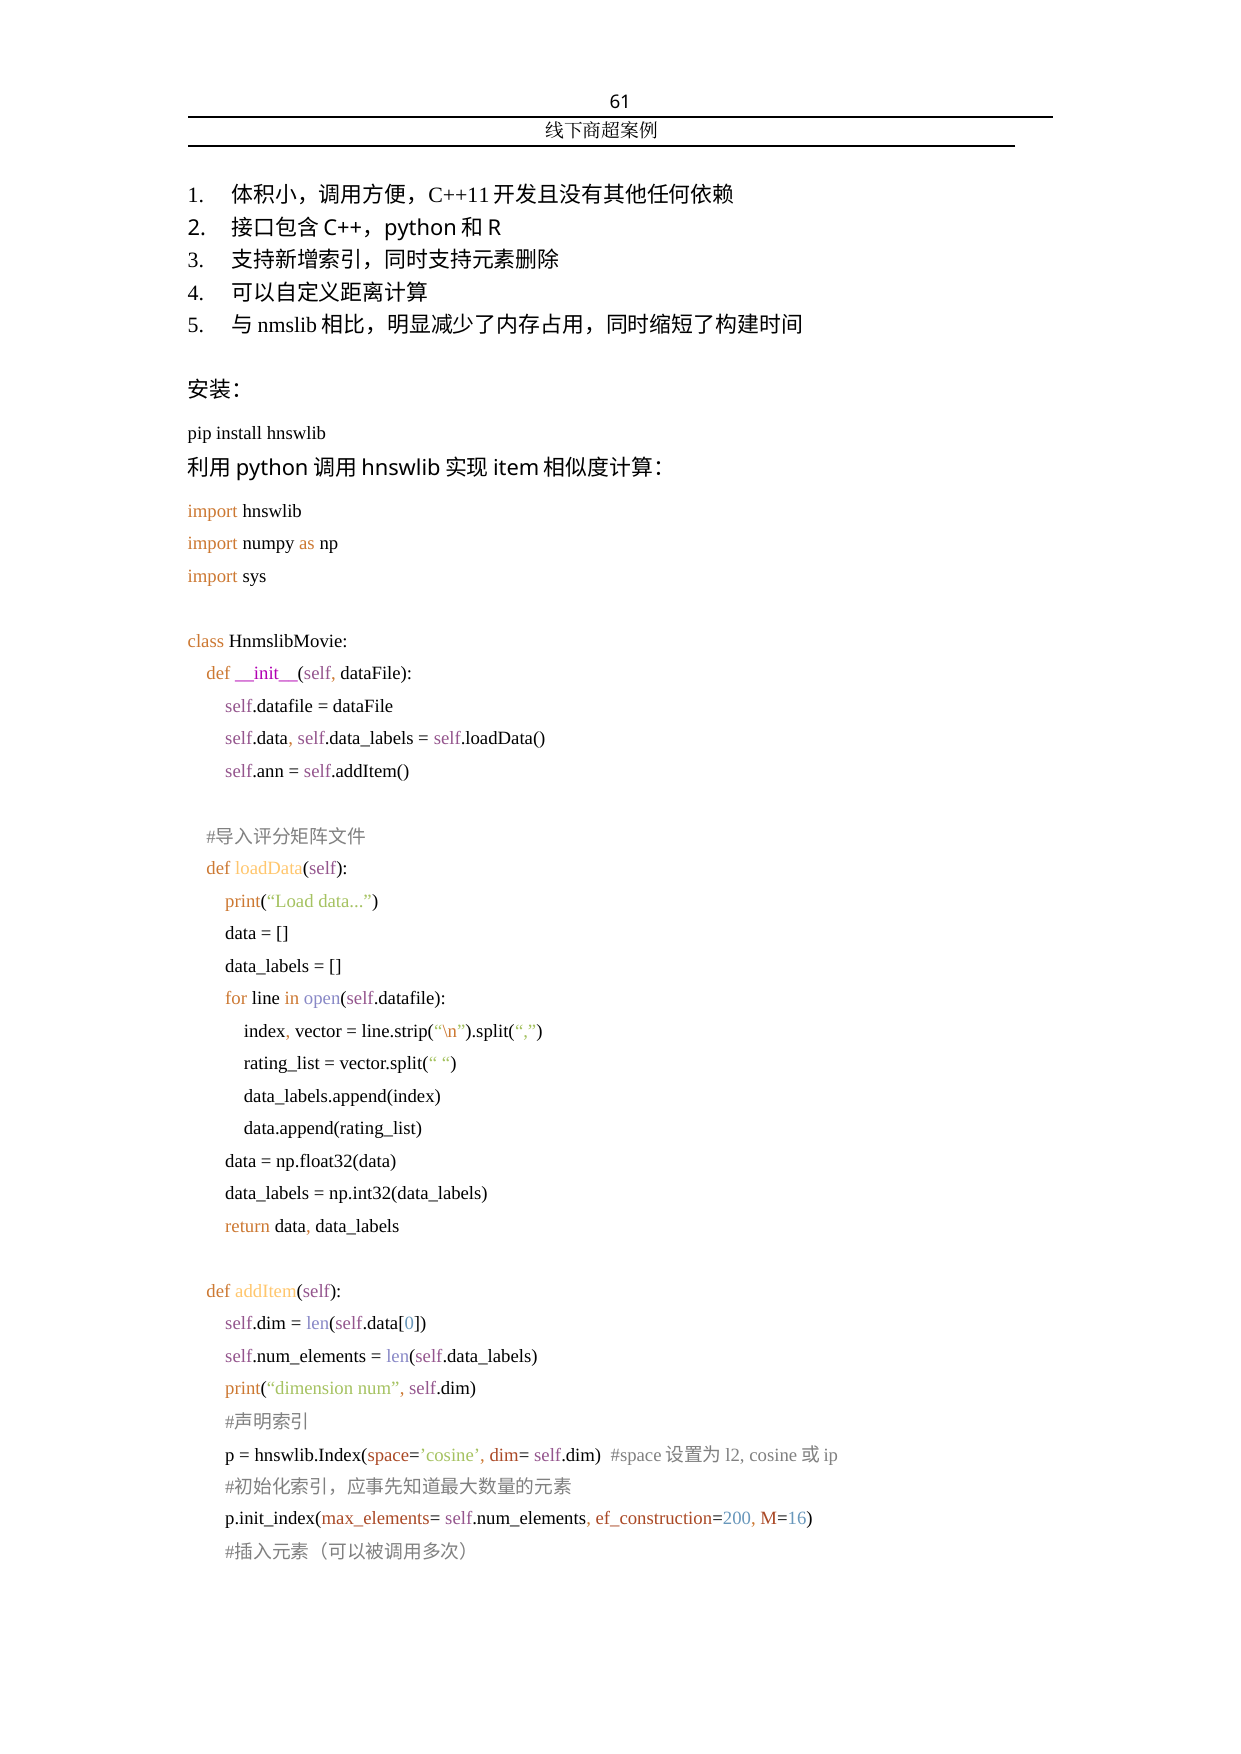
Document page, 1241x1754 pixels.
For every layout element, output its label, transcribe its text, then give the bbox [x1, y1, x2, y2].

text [187, 494, 1053, 1567]
list 5. 与nmslib相比，明显减少了内存占用，同时缩短了构建时间 [187, 307, 1053, 339]
text pip install hnswlib [187, 417, 1053, 449]
list 2. 接口包含C++，python和R [187, 209, 1053, 242]
list 3. 支持新增索引，同时支持元素删除 [187, 242, 1053, 274]
list 1. 体积小，调用方便，C++11开发且没有其他任何依赖 [187, 177, 1053, 209]
text 安装： [187, 372, 1053, 404]
text 利用python调用hnswlib实现item相似度计算： [187, 449, 1053, 482]
list 4. 可以自定义距离计算 [187, 274, 1053, 307]
